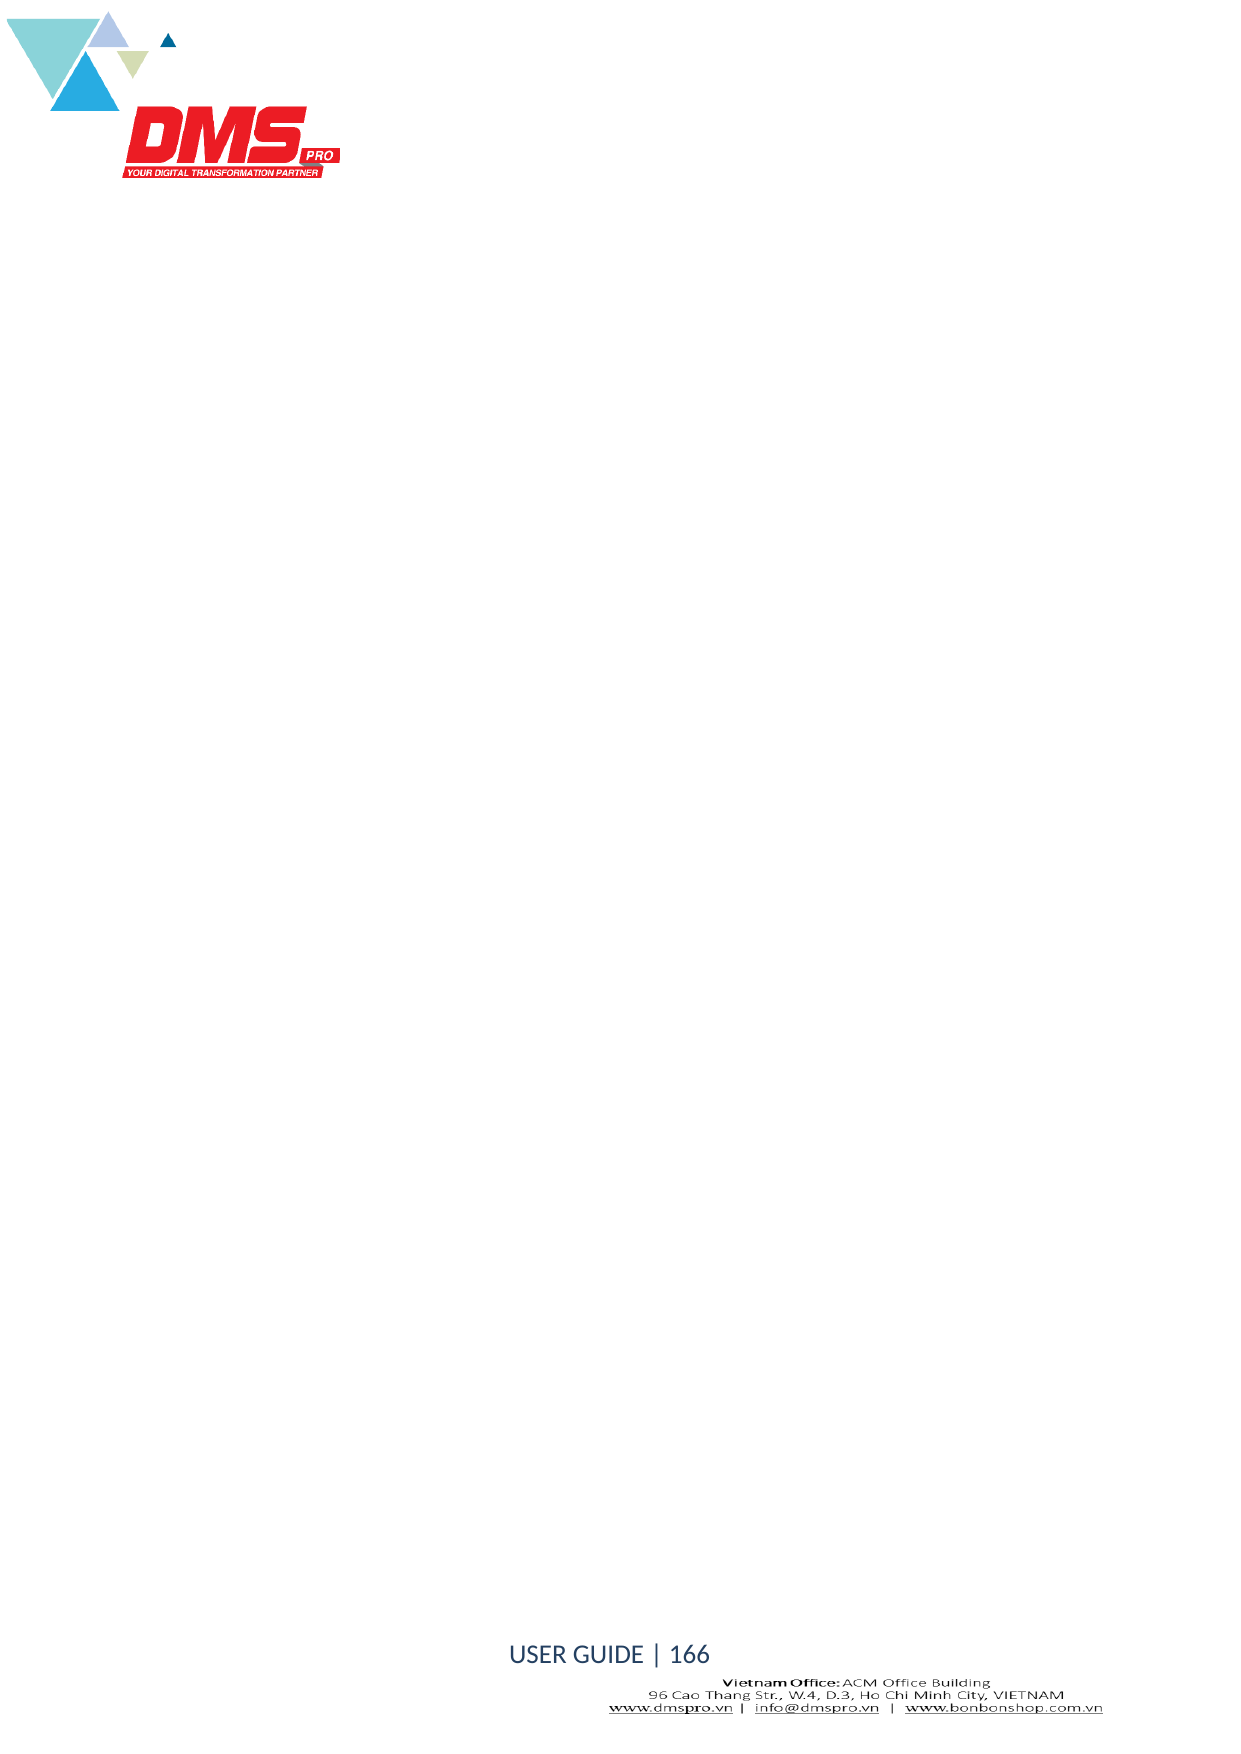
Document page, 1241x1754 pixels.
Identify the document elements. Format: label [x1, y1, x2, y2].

picture [5, 11, 340, 177]
